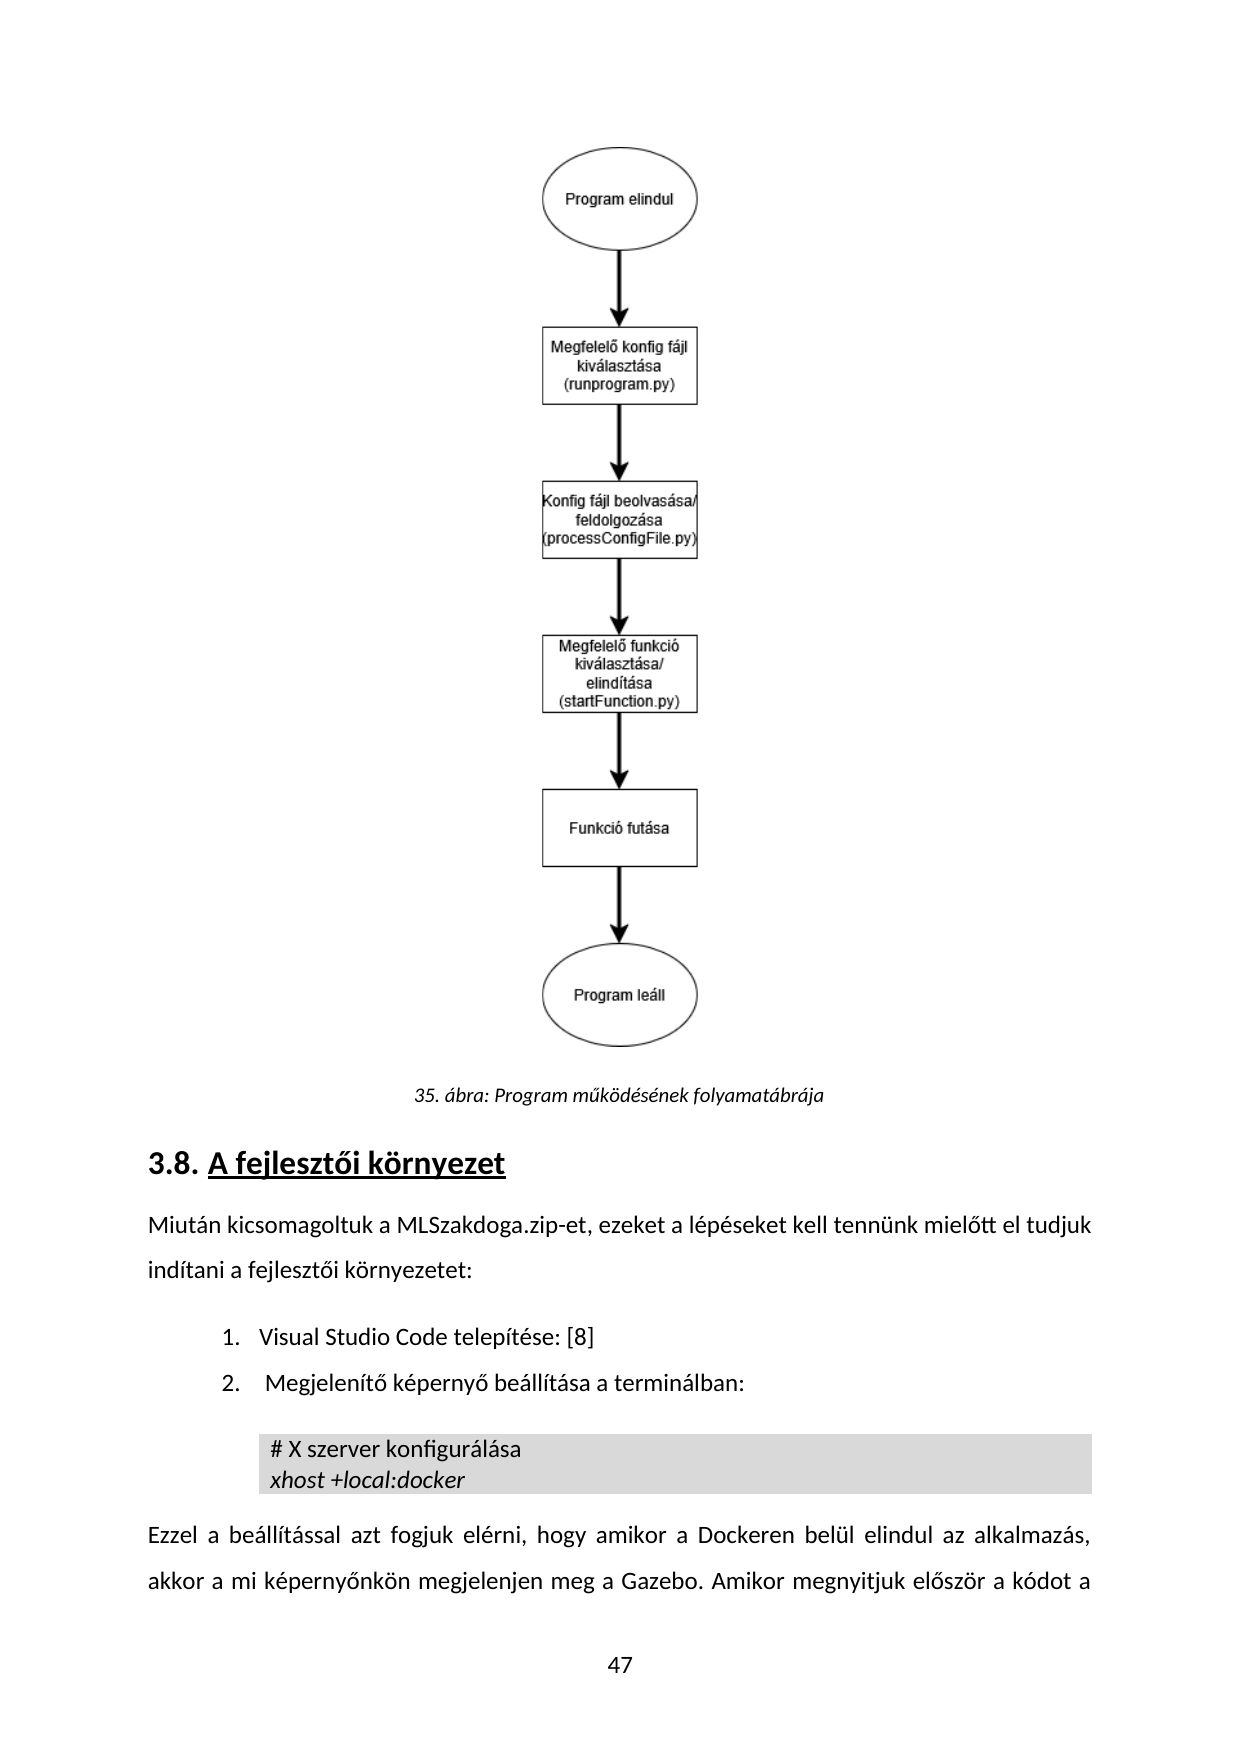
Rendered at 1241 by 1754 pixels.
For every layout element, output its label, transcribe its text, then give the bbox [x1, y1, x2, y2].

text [148, 1519, 1092, 1596]
picture [542, 147, 698, 1047]
subtitle A fejlesztői környezet [148, 1142, 1092, 1182]
text Miután kicsomagoltuk a MLSzakdoga.zip-et, ezeket a lépéseket kell tennünk mielőtt el tudjuk indítani a fejlesztői környezetet: [148, 1209, 1092, 1285]
list Megjelenítő képernyő beállítása a terminálban: [221, 1367, 1092, 1397]
list Visual Studio Code telepítése: [8] [221, 1321, 1092, 1352]
table_header # X szerver konfigurálása xhost +local:docker [259, 1434, 1092, 1494]
text 35. ábra: Program működésének folyamatábrája [148, 1083, 1092, 1108]
